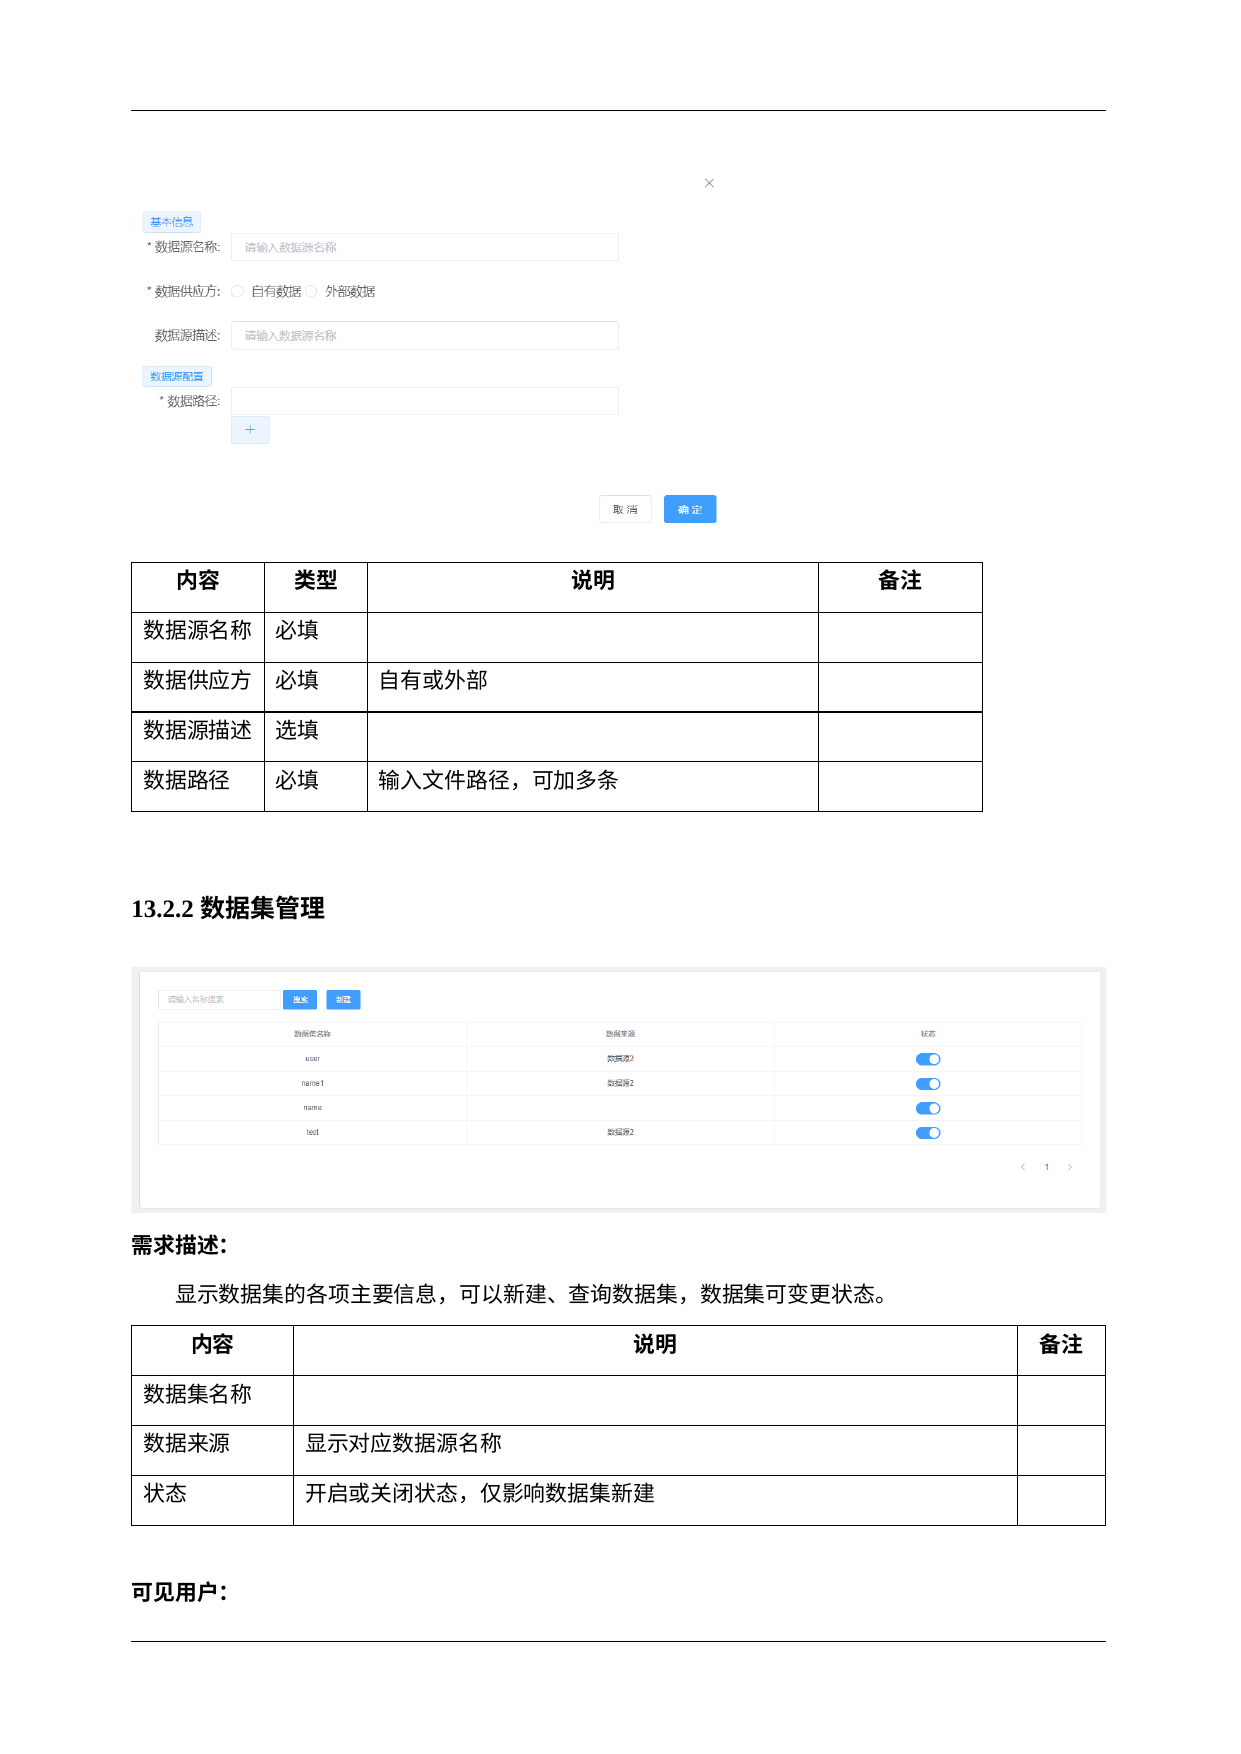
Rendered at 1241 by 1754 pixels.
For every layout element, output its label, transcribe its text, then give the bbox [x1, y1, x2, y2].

table_header 内容 [132, 1326, 293, 1375]
table_cell 数据源名称 [132, 613, 264, 662]
table_cell [819, 762, 982, 811]
table_cell [1018, 1376, 1105, 1425]
table_cell 数据供应方 [132, 663, 264, 711]
table_cell [819, 613, 982, 662]
picture [131, 967, 1107, 1213]
table_cell 必填 [265, 613, 367, 662]
table_cell [368, 613, 818, 662]
table_cell 状态 [132, 1476, 293, 1524]
table_header 说明 [368, 563, 818, 612]
table_header 备注 [819, 563, 982, 612]
table_cell [819, 663, 982, 711]
table_cell 必填 [265, 762, 367, 811]
table_cell 数据集名称 [132, 1376, 293, 1425]
table_header 备注 [1018, 1326, 1105, 1375]
table_cell [819, 713, 982, 761]
text 可见用户： [131, 1574, 1106, 1607]
table_cell [1018, 1426, 1105, 1475]
table_cell 数据来源 [132, 1426, 293, 1475]
table_cell 自有或外部 [368, 663, 818, 711]
table_cell 数据路径 [132, 762, 264, 811]
table_cell [1018, 1476, 1105, 1524]
table_cell 必填 [265, 663, 367, 711]
text 显示数据集的各项主要信息，可以新建、查询数据集，数据集可变更状态。 [131, 1277, 1106, 1309]
table_cell [294, 1376, 1017, 1425]
subtitle 数据集管理 [131, 874, 1106, 939]
table_cell 输入文件路径，可加多条 [368, 762, 818, 811]
picture [131, 167, 728, 535]
table_cell 显示对应数据源名称 [294, 1426, 1017, 1475]
text 需求描述： [131, 1228, 1106, 1260]
table_header 说明 [294, 1326, 1017, 1375]
table_cell [368, 713, 818, 761]
table_cell 数据源描述 [132, 713, 264, 761]
table_cell 开启或关闭状态，仅影响数据集新建 [294, 1476, 1017, 1524]
table_header 类型 [265, 563, 367, 612]
table_header 内容 [132, 563, 264, 612]
table_cell 选填 [265, 713, 367, 761]
